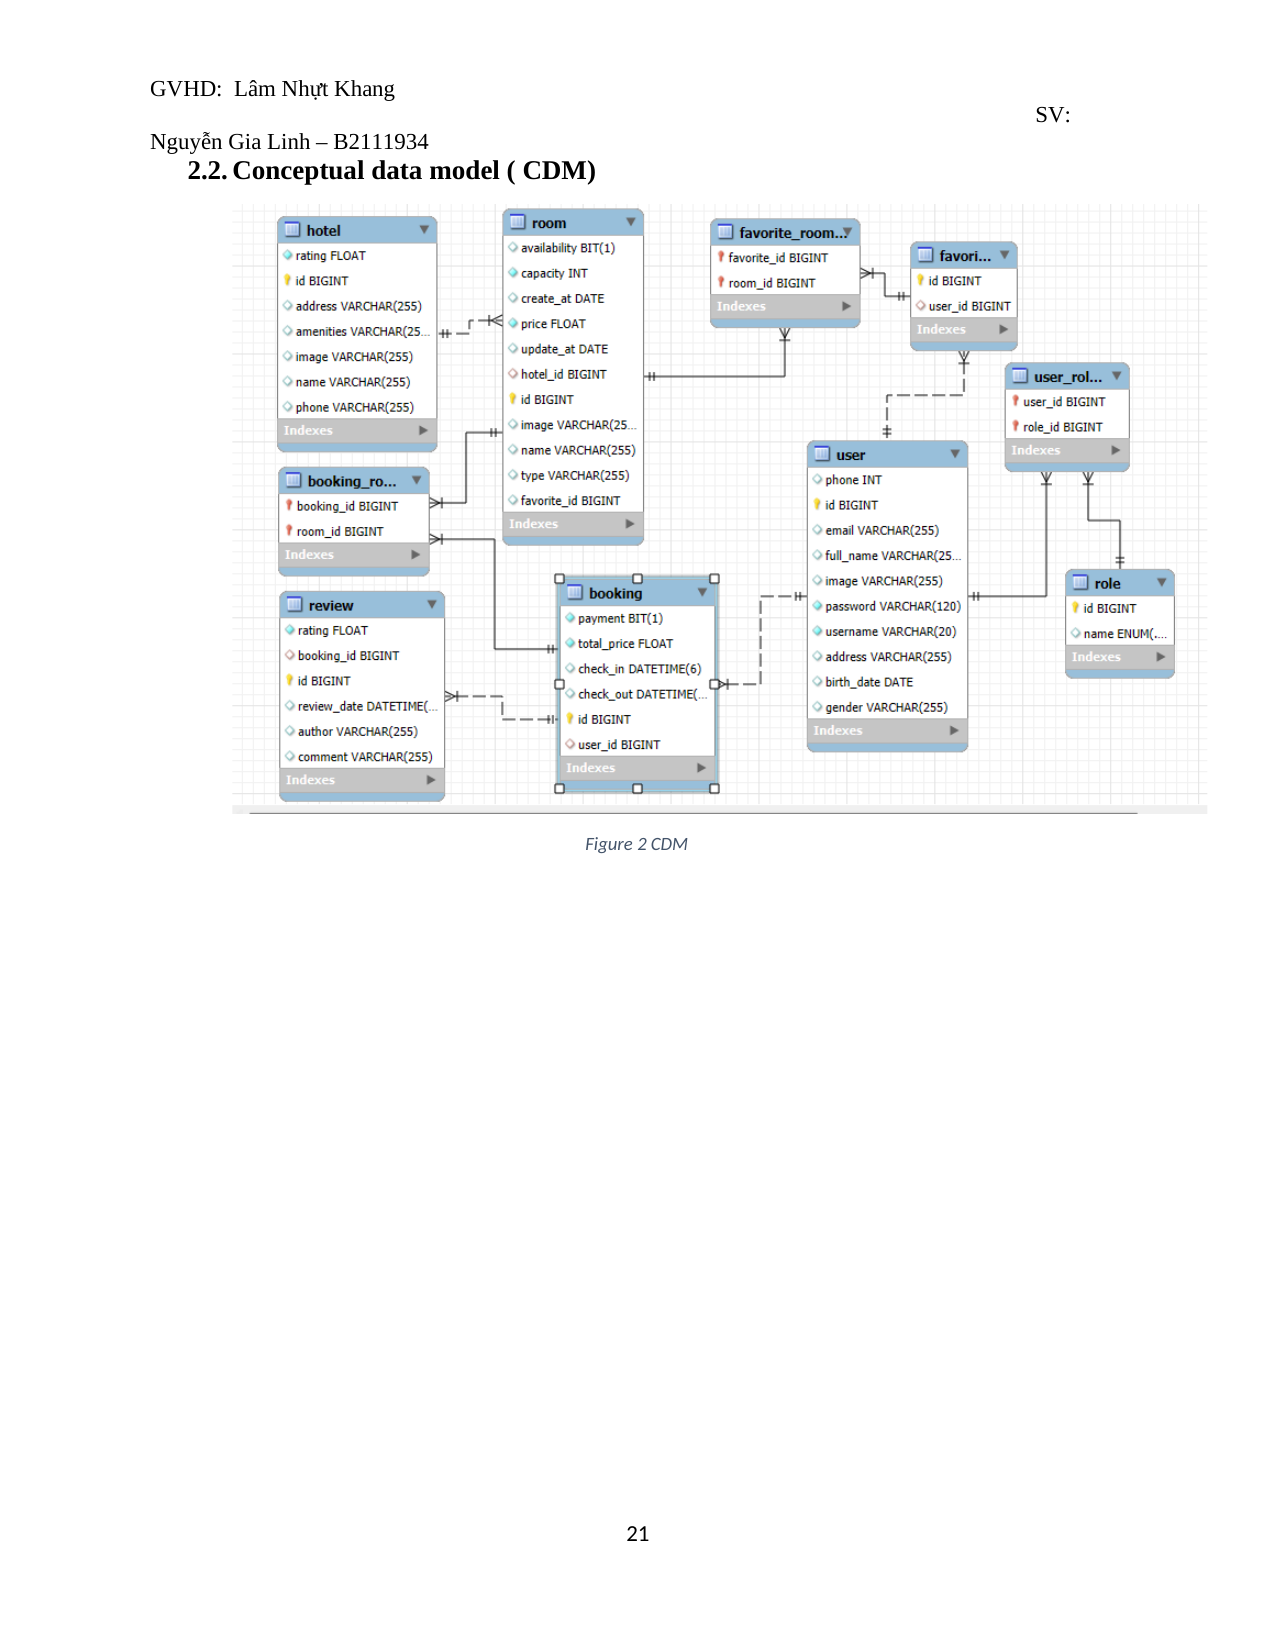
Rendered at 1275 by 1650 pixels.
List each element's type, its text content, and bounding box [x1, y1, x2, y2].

text Figure 2 CDM [150, 832, 1125, 855]
list Conceptual data model ( CDM) [187, 154, 1125, 185]
picture [232, 204, 1208, 814]
